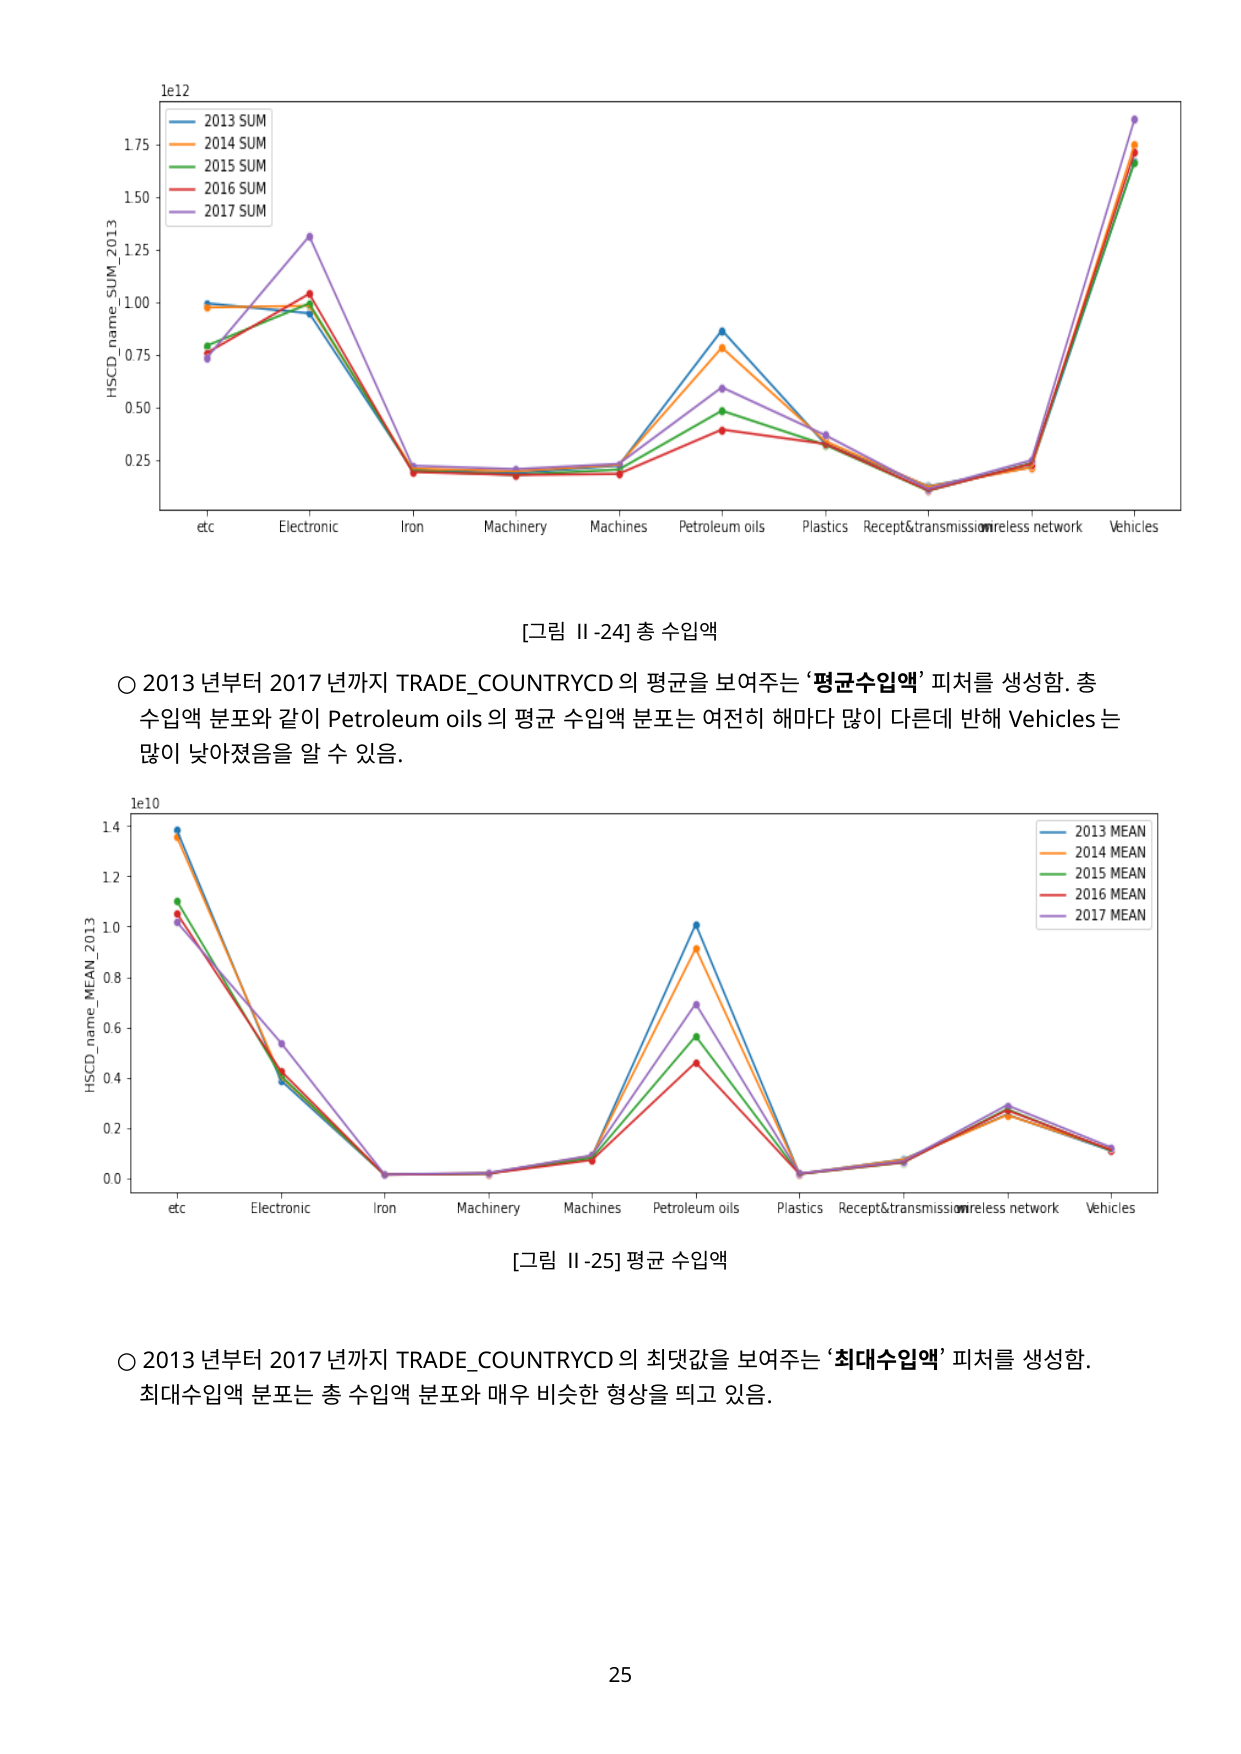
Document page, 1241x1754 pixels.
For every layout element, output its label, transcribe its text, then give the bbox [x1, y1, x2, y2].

text ○ 2013년부터 2017년까지 TRADE_COUNTRYCD의 평균을 보여주는 ‘평균수입액’ 피처를 생성함. 총 수입액 분포와 같이 Petroleum oils의 평균 수입액 분포는 여전히 해마다 많이 다른데 반해 Vehicles는 많이 낮아졌음을 알 수 있음. [117, 664, 1165, 770]
text [그림 Ⅱ-25] 평균 수입액 [75, 1245, 1165, 1275]
picture [75, 788, 1166, 1226]
text ○ 2013년부터 2017년까지 TRADE_COUNTRYCD의 최댓값을 보여주는 ‘최대수입액’ 피처를 생성함. 최대수입액 분포는 총 수입액 분포와 매우 비슷한 형상을 띄고 있음. [117, 1341, 1165, 1411]
picture [97, 75, 1189, 546]
text [그림 Ⅱ-24] 총 수입액 [75, 615, 1165, 645]
